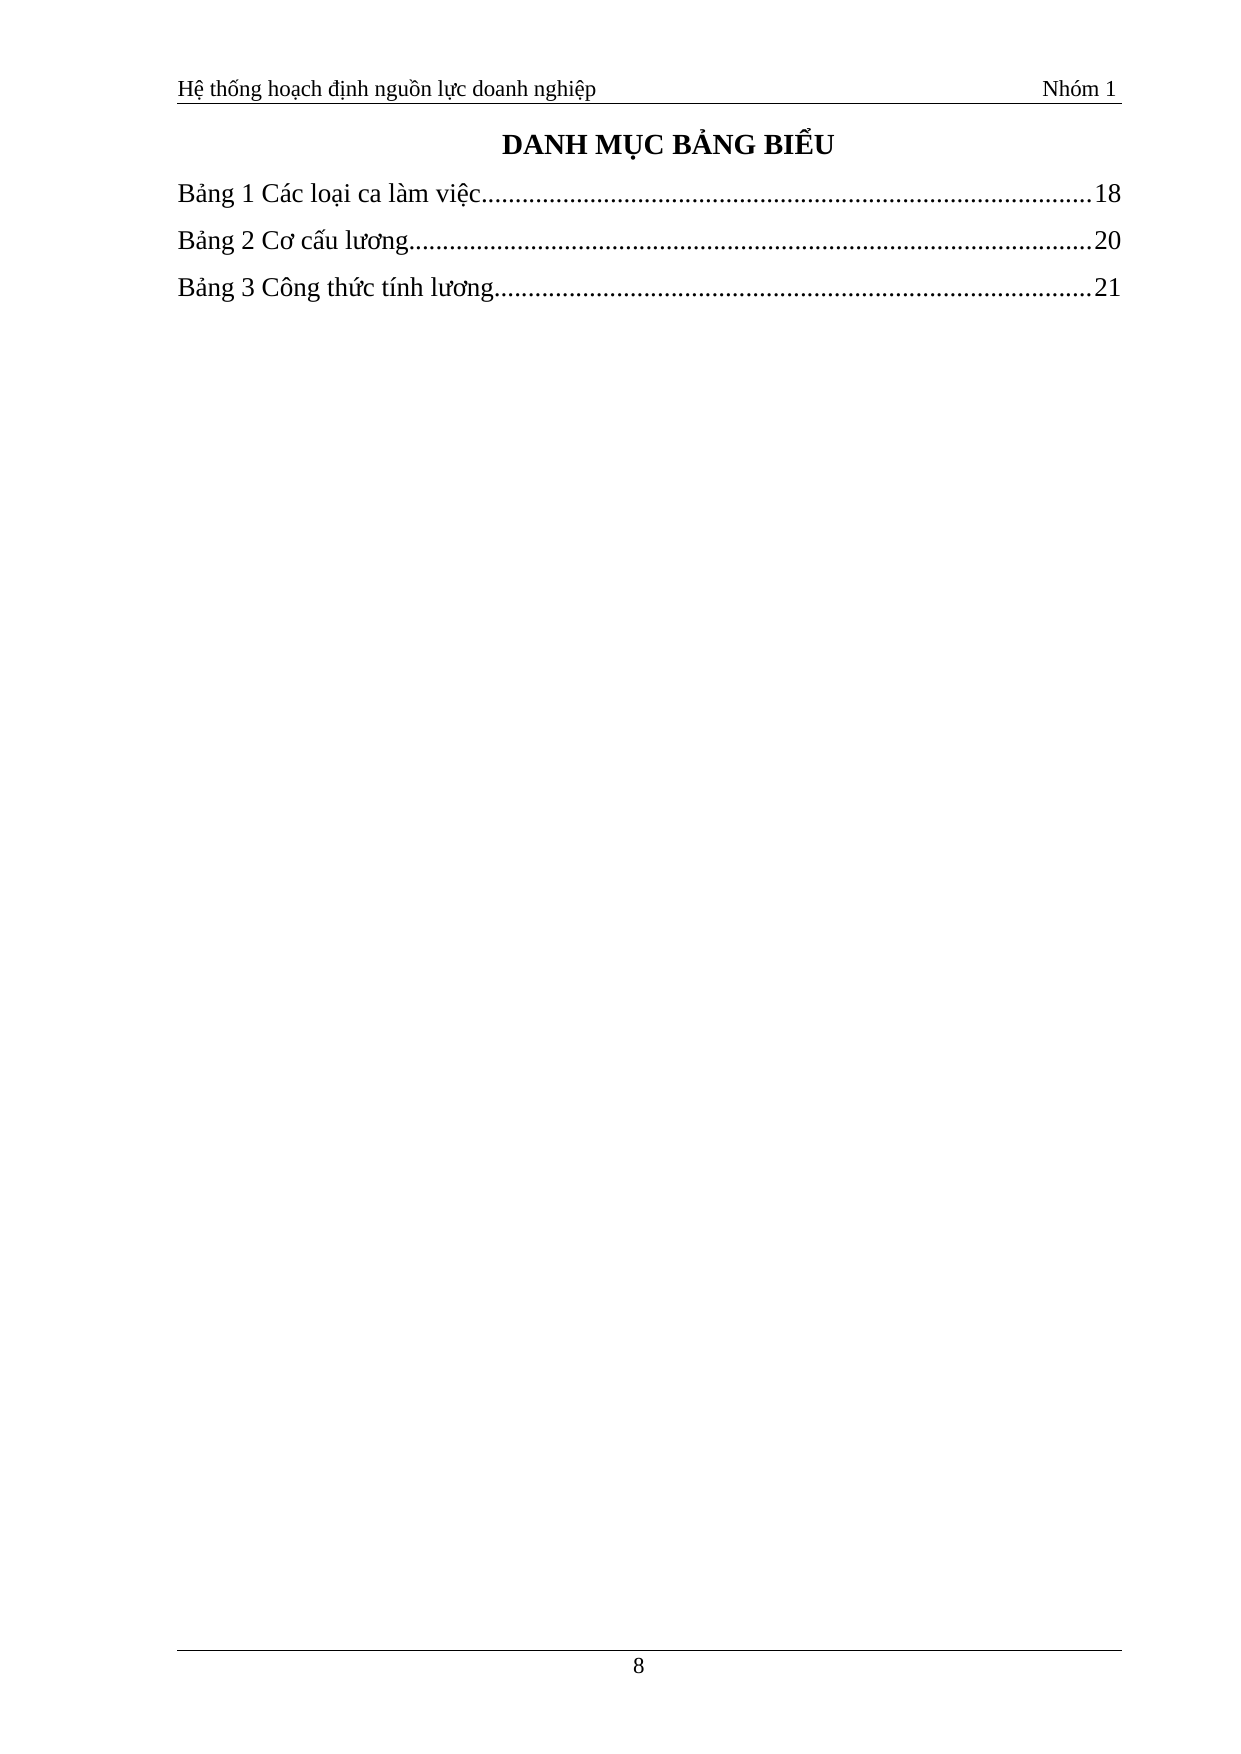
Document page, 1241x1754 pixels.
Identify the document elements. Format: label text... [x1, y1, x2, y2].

text Bảng 2 Cơ cấu lương 20 [177, 224, 1122, 255]
text Bảng 3 Công thức tính lương 21 [177, 271, 1122, 302]
subtitle DANH MỤC BẢNG BIỂU [215, 127, 1122, 161]
text Bảng 1 Các loại ca làm việc 18 [177, 177, 1122, 208]
